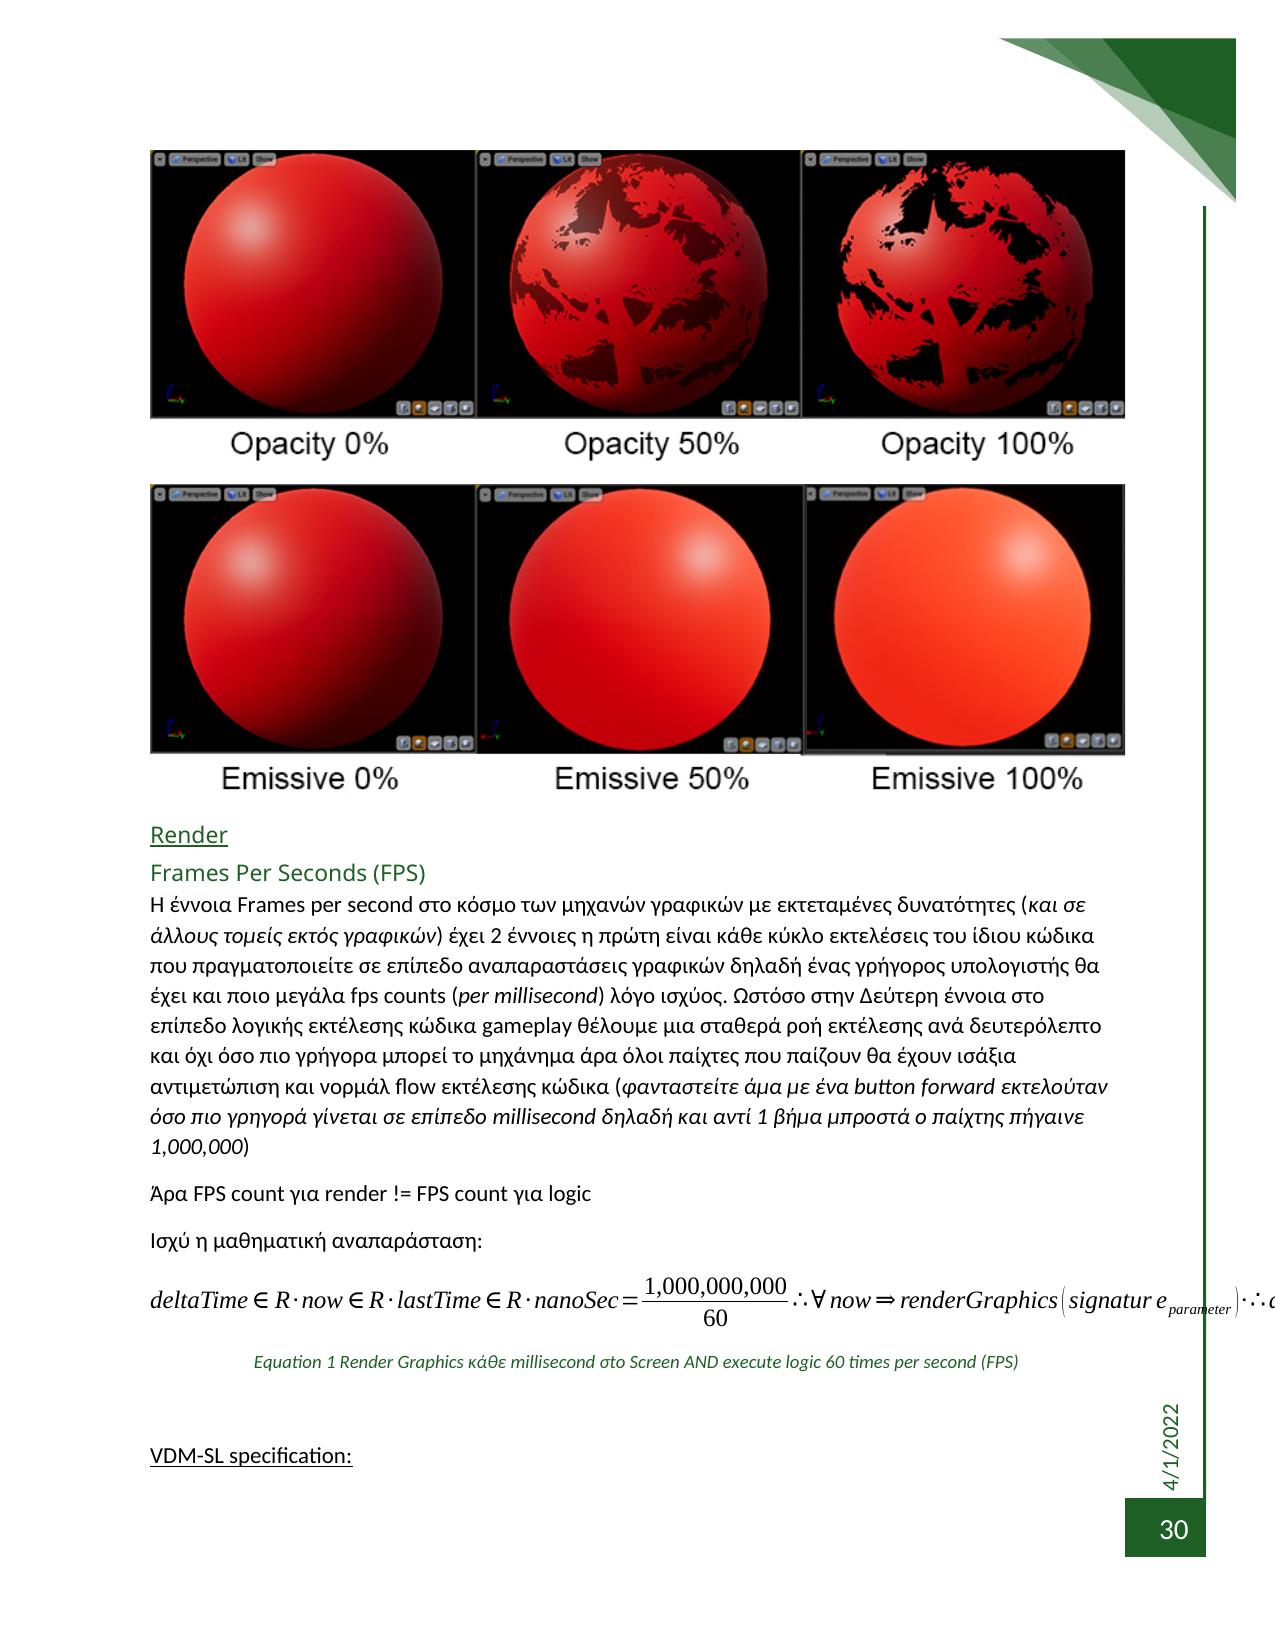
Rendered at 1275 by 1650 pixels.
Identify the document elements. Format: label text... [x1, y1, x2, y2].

subtitle Frames Per Seconds (FPS) [150, 857, 1125, 888]
text VDM-SL specification: [150, 1441, 1125, 1469]
picture [150, 38, 1236, 466]
subtitle Render [150, 819, 1125, 850]
picture [150, 484, 1125, 801]
text Άρα FPS count για render != FPS count για logic [150, 1179, 1125, 1207]
text Η έννοια Frames per second στο κόσμο των μηχανών γραφικών με εκτεταμένες δυνατότητες (και σε άλλους τομείς εκτός γραφικών) έχει 2 έννοιες η πρώτη είναι κάθε κύκλο εκτελέσεις του ίδιου κώδικα που πραγματοποιείτε σε επίπεδο αναπαραστάσεις γραφικών δηλαδή ένας γρήγορος υπολογιστής θα έχει και ποιο μεγάλα fps counts (per millisecond) λόγο ισχύος. Ωστόσο στην Δεύτερη έννοια στο επίπεδο λογικής εκτέλεσης κώδικα gameplay θέλουμε μια σταθερά ροή εκτέλεσης ανά δευτερόλεπτο και όχι όσο πιο γρήγορα μπορεί το μηχάνημα άρα όλοι παίχτες που παίζουν θα έχουν ισάξια αντιμετώπιση και νορμάλ flow εκτέλεσης κώδικα (φανταστείτε άμα με ένα button forward εκτελούταν όσο πιο γρηγορά γίνεται σε επίπεδο millisecond δηλαδή και αντί 1 βήμα μπροστά ο παίχτης πήγαινε 1,000,000) [150, 891, 1125, 1160]
text Ισχύ η μαθηματική αναπαράσταση: [150, 1226, 1125, 1254]
text Equation 1 Render Graphics κάθε millisecond σto Screen AND execute logic 60 times per second (FPS) [150, 1351, 1125, 1374]
